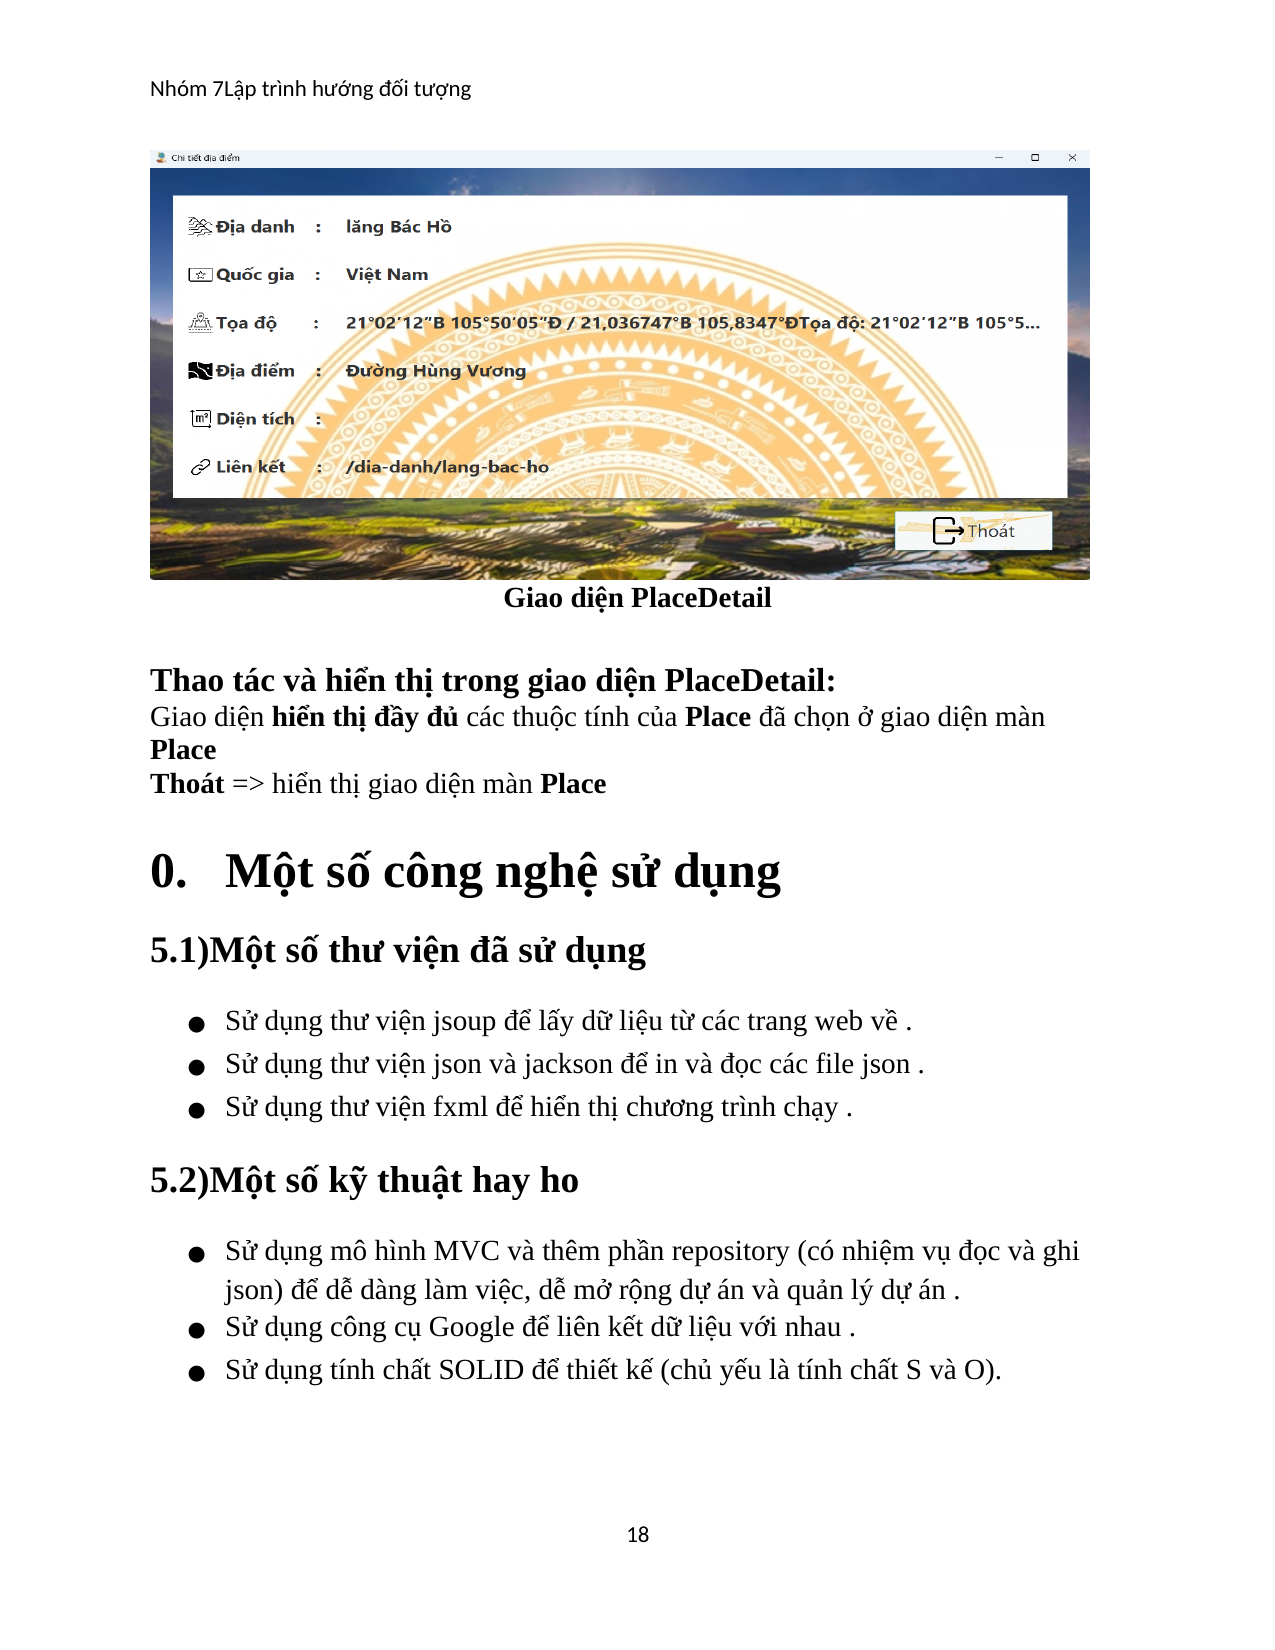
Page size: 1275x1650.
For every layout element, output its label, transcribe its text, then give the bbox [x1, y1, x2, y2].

subtitle 5.1)Một số thư viện đã sử dụng [150, 928, 1125, 971]
list Sử dụng thư viện fxml để hiển thị chương trình chạy . [187, 1085, 1125, 1128]
list Sử dụng tính chất SOLID để thiết kế (chủ yếu là tính chất S và O). [187, 1348, 1125, 1391]
picture [150, 150, 1090, 580]
list Sử dụng thư viện jsoup để lấy dữ liệu từ các trang web về . [187, 1000, 1125, 1043]
list Sử dụng công cụ Google để liên kết dữ liệu với nhau . [187, 1306, 1125, 1348]
subtitle 5.2)Một số kỹ thuật hay ho [150, 1157, 1125, 1200]
list Sử dụng mô hình MVC và thêm phần repository (có nhiệm vụ đọc và ghi json) để dễ dàng làm việc, dễ mở rộng dự án và quản lý dự án . [187, 1229, 1125, 1306]
list Sử dụng thư viện json và jackson để in và đọc các file json . [187, 1043, 1125, 1085]
text Giao diện PlaceDetail [150, 580, 1125, 613]
text Thao tác và hiển thị trong giao diện PlaceDetail: [150, 660, 1125, 699]
text Giao diện hiển thị đầy đủ các thuộc tính của Place đã chọn ở giao diện màn Place [150, 699, 1125, 766]
text Thoát => hiển thị giao diện màn Place [150, 766, 1125, 799]
subtitle Một số công nghệ sử dụng [150, 841, 1125, 898]
